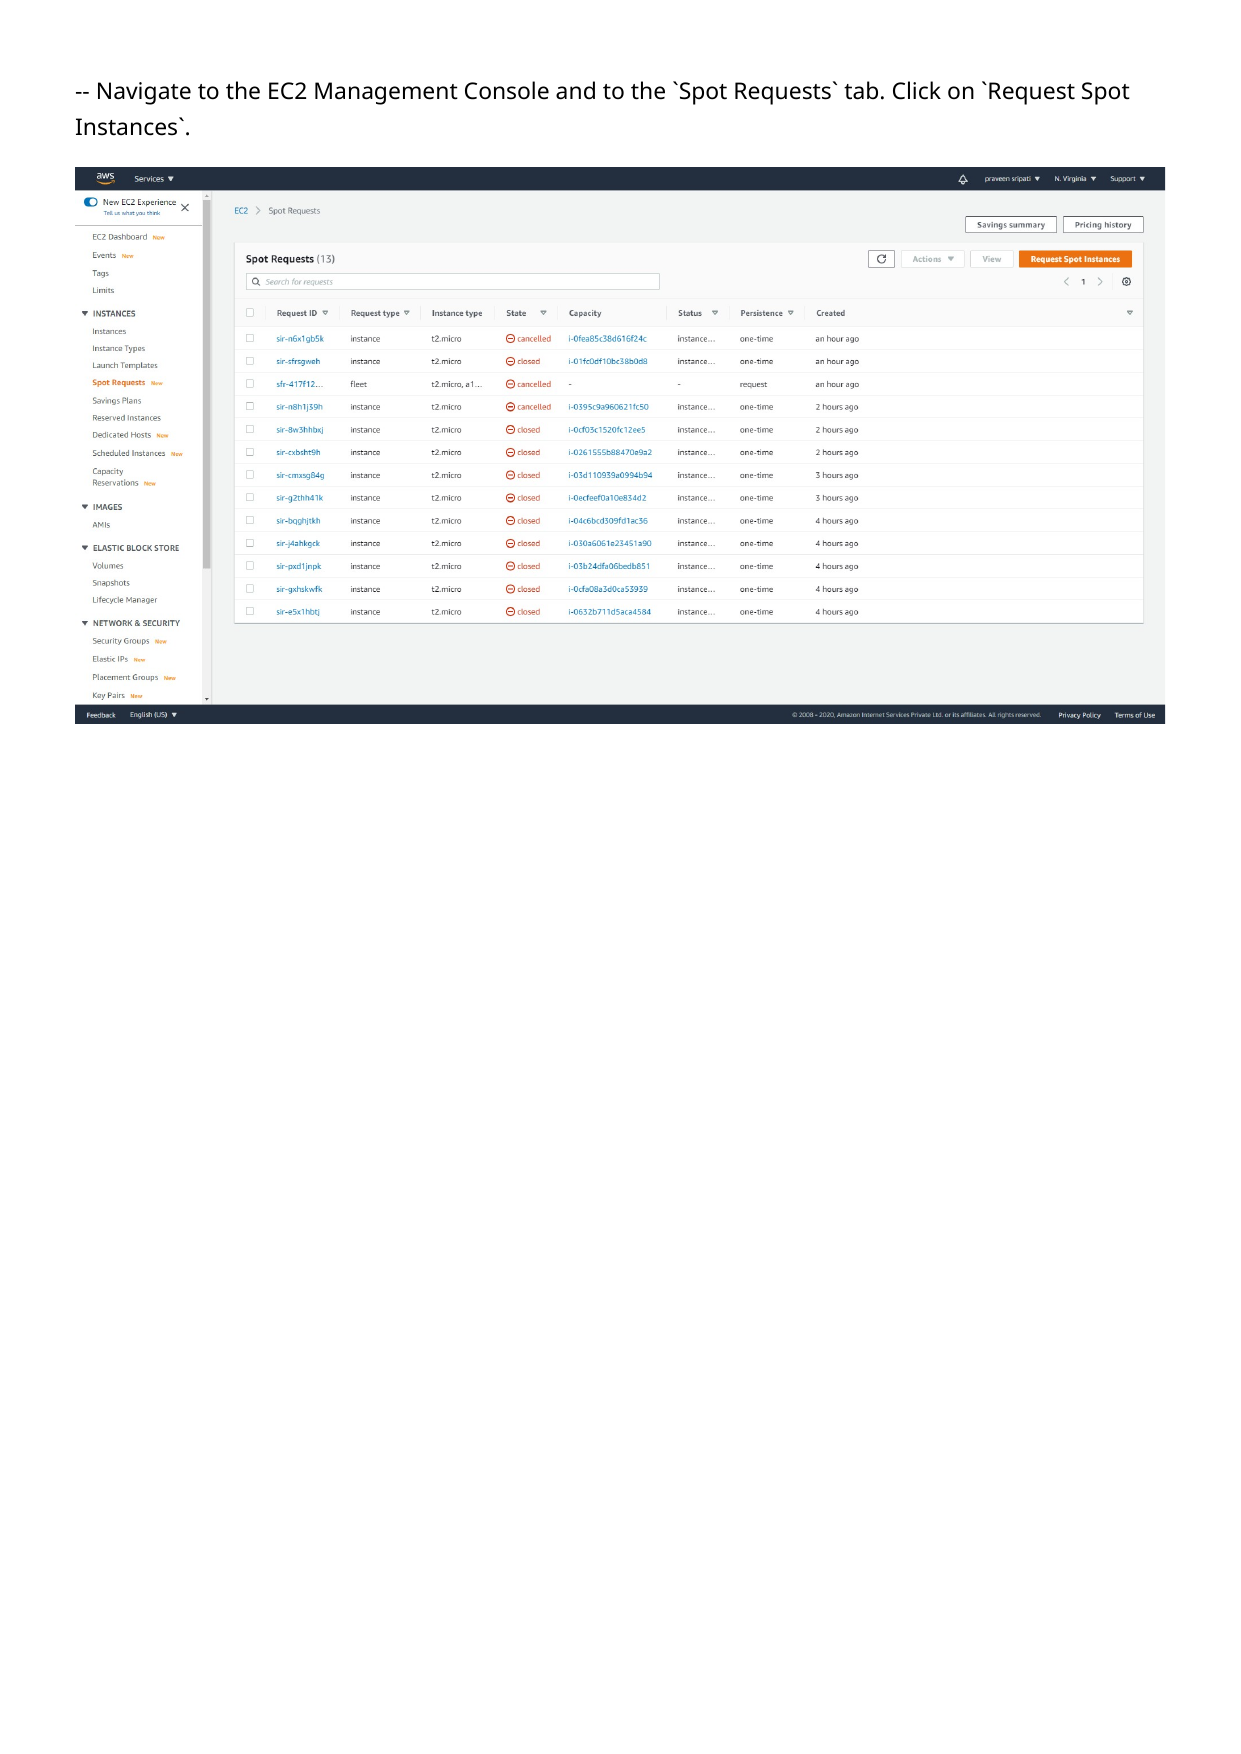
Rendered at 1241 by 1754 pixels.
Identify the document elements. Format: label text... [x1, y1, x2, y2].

text -- Navigate to the EC2 Management Console and to the `Spot Requests` tab. Click on `Request Spot Instances`. [75, 75, 1165, 142]
picture [75, 167, 1166, 724]
